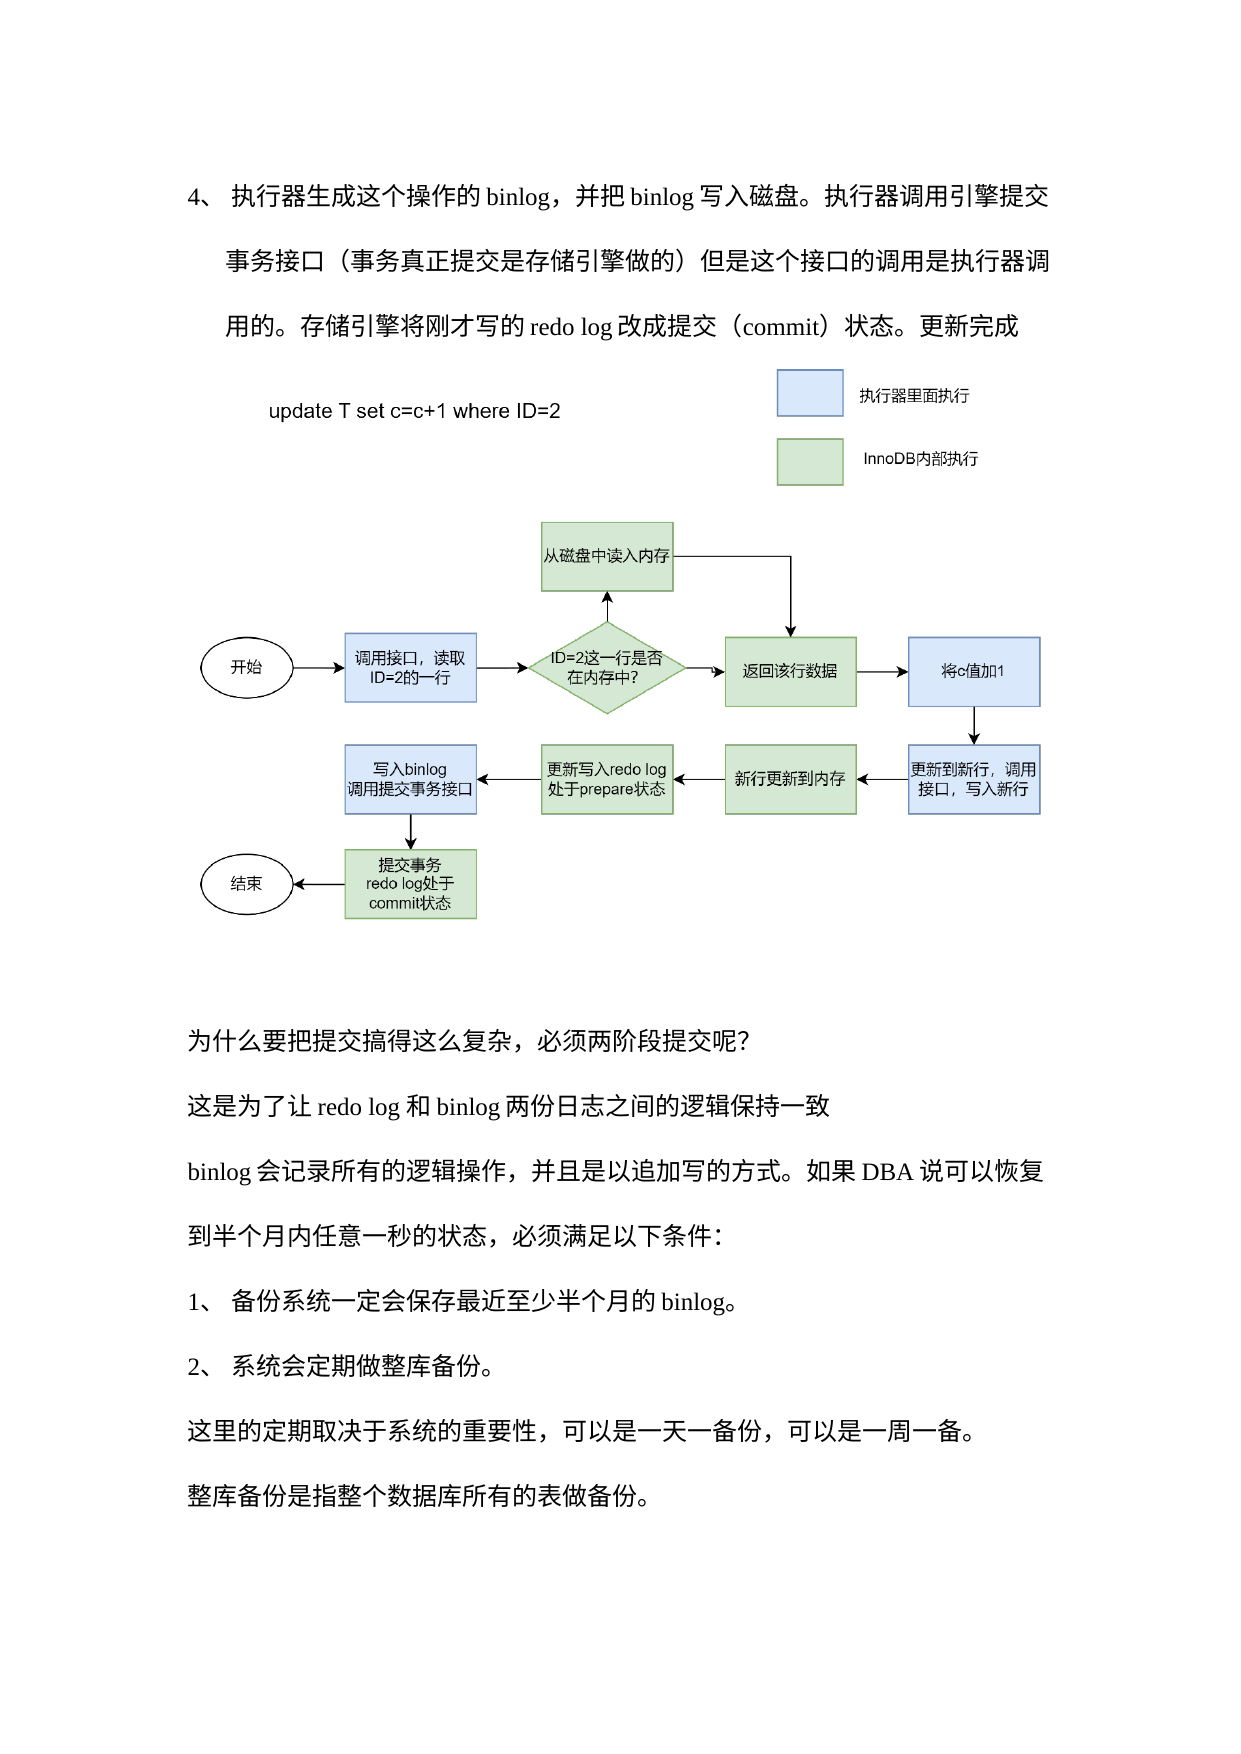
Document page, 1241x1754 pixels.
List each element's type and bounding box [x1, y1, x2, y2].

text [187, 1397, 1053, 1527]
picture [187, 357, 1053, 933]
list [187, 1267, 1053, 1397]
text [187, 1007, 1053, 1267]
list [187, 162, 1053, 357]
